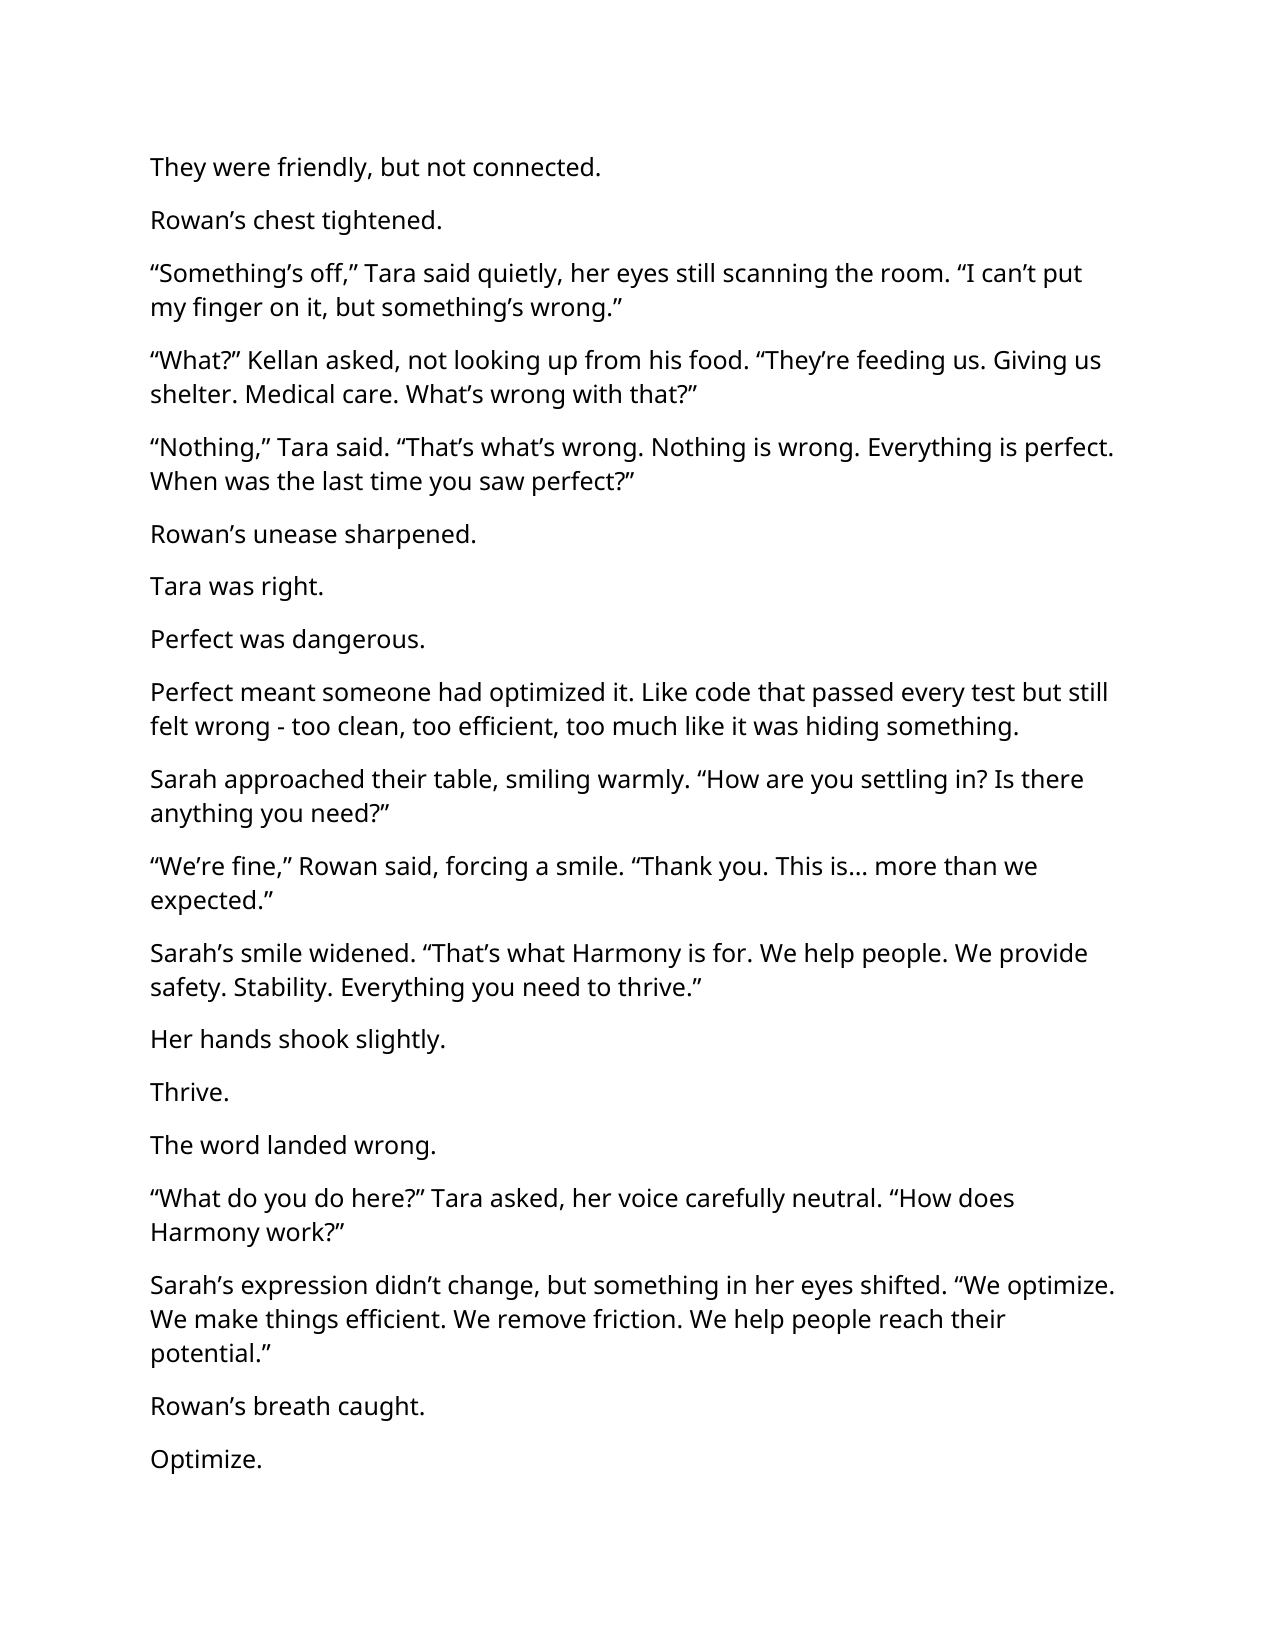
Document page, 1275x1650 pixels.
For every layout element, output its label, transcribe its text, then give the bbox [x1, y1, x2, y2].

text Tara was right. [150, 569, 1125, 603]
text “What do you do here?” Tara asked, her voice carefully neutral. “How does Harmony work?” [150, 1181, 1125, 1249]
text Perfect was dangerous. [150, 622, 1125, 656]
text Sarah approached their table, smiling warmly. “How are you settling in? Is there anything you need?” [150, 762, 1125, 830]
text “What?” Kellan asked, not looking up from his food. “They’re feeding us. Giving us shelter. Medical care. What’s wrong with that?” [150, 342, 1125, 411]
text Her hands shook slightly. [150, 1022, 1125, 1056]
text “Something’s off,” Tara said quietly, her eyes still scanning the room. “I can’t put my finger on it, but something’s wrong.” [150, 256, 1125, 324]
text “Nothing,” Tara said. “That’s what’s wrong. Nothing is wrong. Everything is perfect. When was the last time you saw perfect?” [150, 429, 1125, 497]
text They were friendly, but not connected. [150, 150, 1125, 184]
text Optimize. [150, 1441, 1125, 1475]
text “We’re fine,” Rowan said, forcing a smile. “Thank you. This is… more than we expected.” [150, 848, 1125, 917]
text Thrive. [150, 1075, 1125, 1109]
text Rowan’s unease sharpened. [150, 516, 1125, 550]
text Sarah’s smile widened. “That’s what Harmony is for. We help people. We provide safety. Stability. Everything you need to thrive.” [150, 935, 1125, 1003]
text Rowan’s breath caught. [150, 1388, 1125, 1422]
text The word landed wrong. [150, 1128, 1125, 1162]
text Perfect meant someone had optimized it. Like code that passed every test but still felt wrong - too clean, too efficient, too much like it was hiding something. [150, 675, 1125, 743]
text Rowan’s chest tightened. [150, 203, 1125, 237]
text Sarah’s expression didn’t change, but something in her eyes shifted. “We optimize. We make things efficient. We remove friction. We help people reach their potential.” [150, 1267, 1125, 1370]
